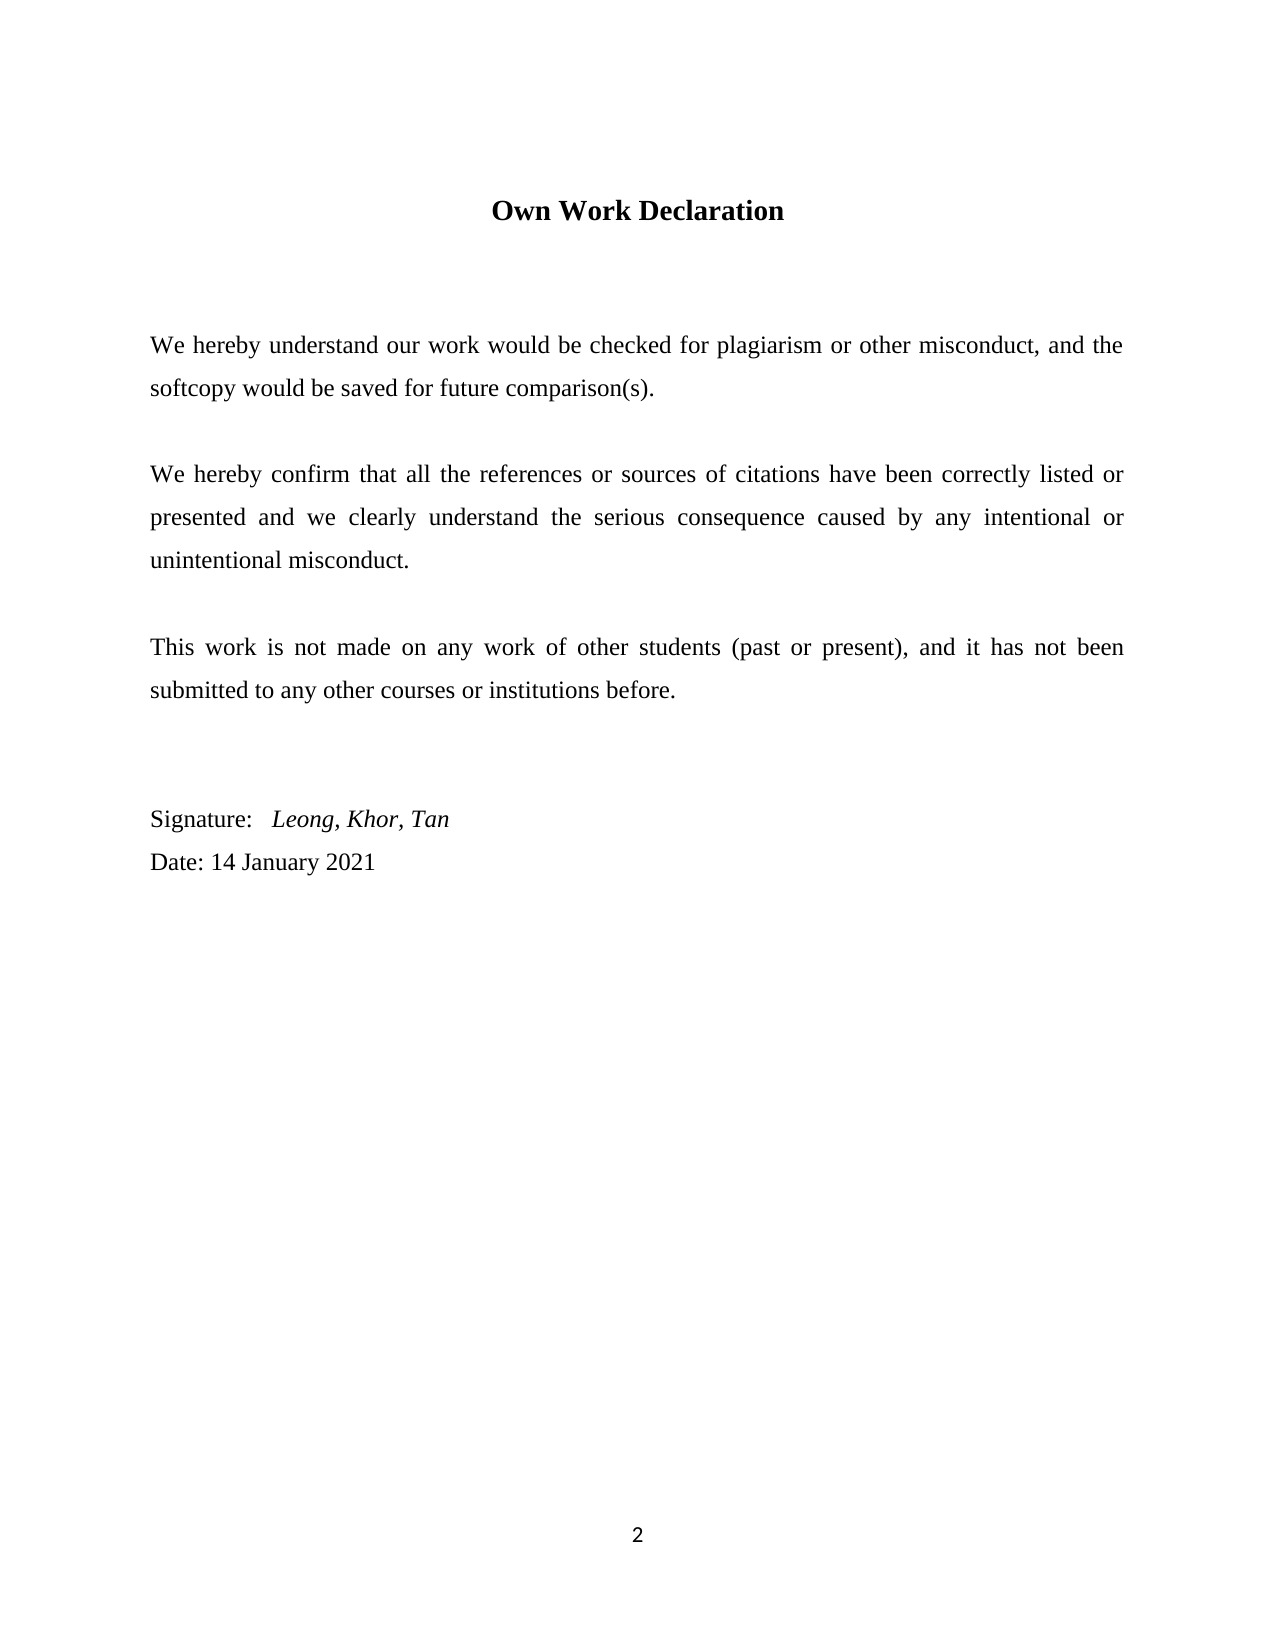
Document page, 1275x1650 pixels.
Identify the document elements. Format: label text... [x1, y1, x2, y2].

text Own Work Declaration [150, 193, 1125, 227]
text Signature: Leong, Khor, Tan [150, 804, 1125, 833]
text Date: 14 January 2021 [150, 847, 1125, 876]
text We hereby understand our work would be checked for plagiarism or other misconduct, and the softcopy would be saved for future comparison(s). [150, 330, 1125, 402]
text This work is not made on any work of other students (past or present), and it has not been submitted to any other courses or institutions before. [150, 632, 1125, 703]
text We hereby confirm that all the references or sources of citations have been correctly listed or presented and we clearly understand the serious consequence caused by any intentional or unintentional misconduct. [150, 459, 1125, 574]
